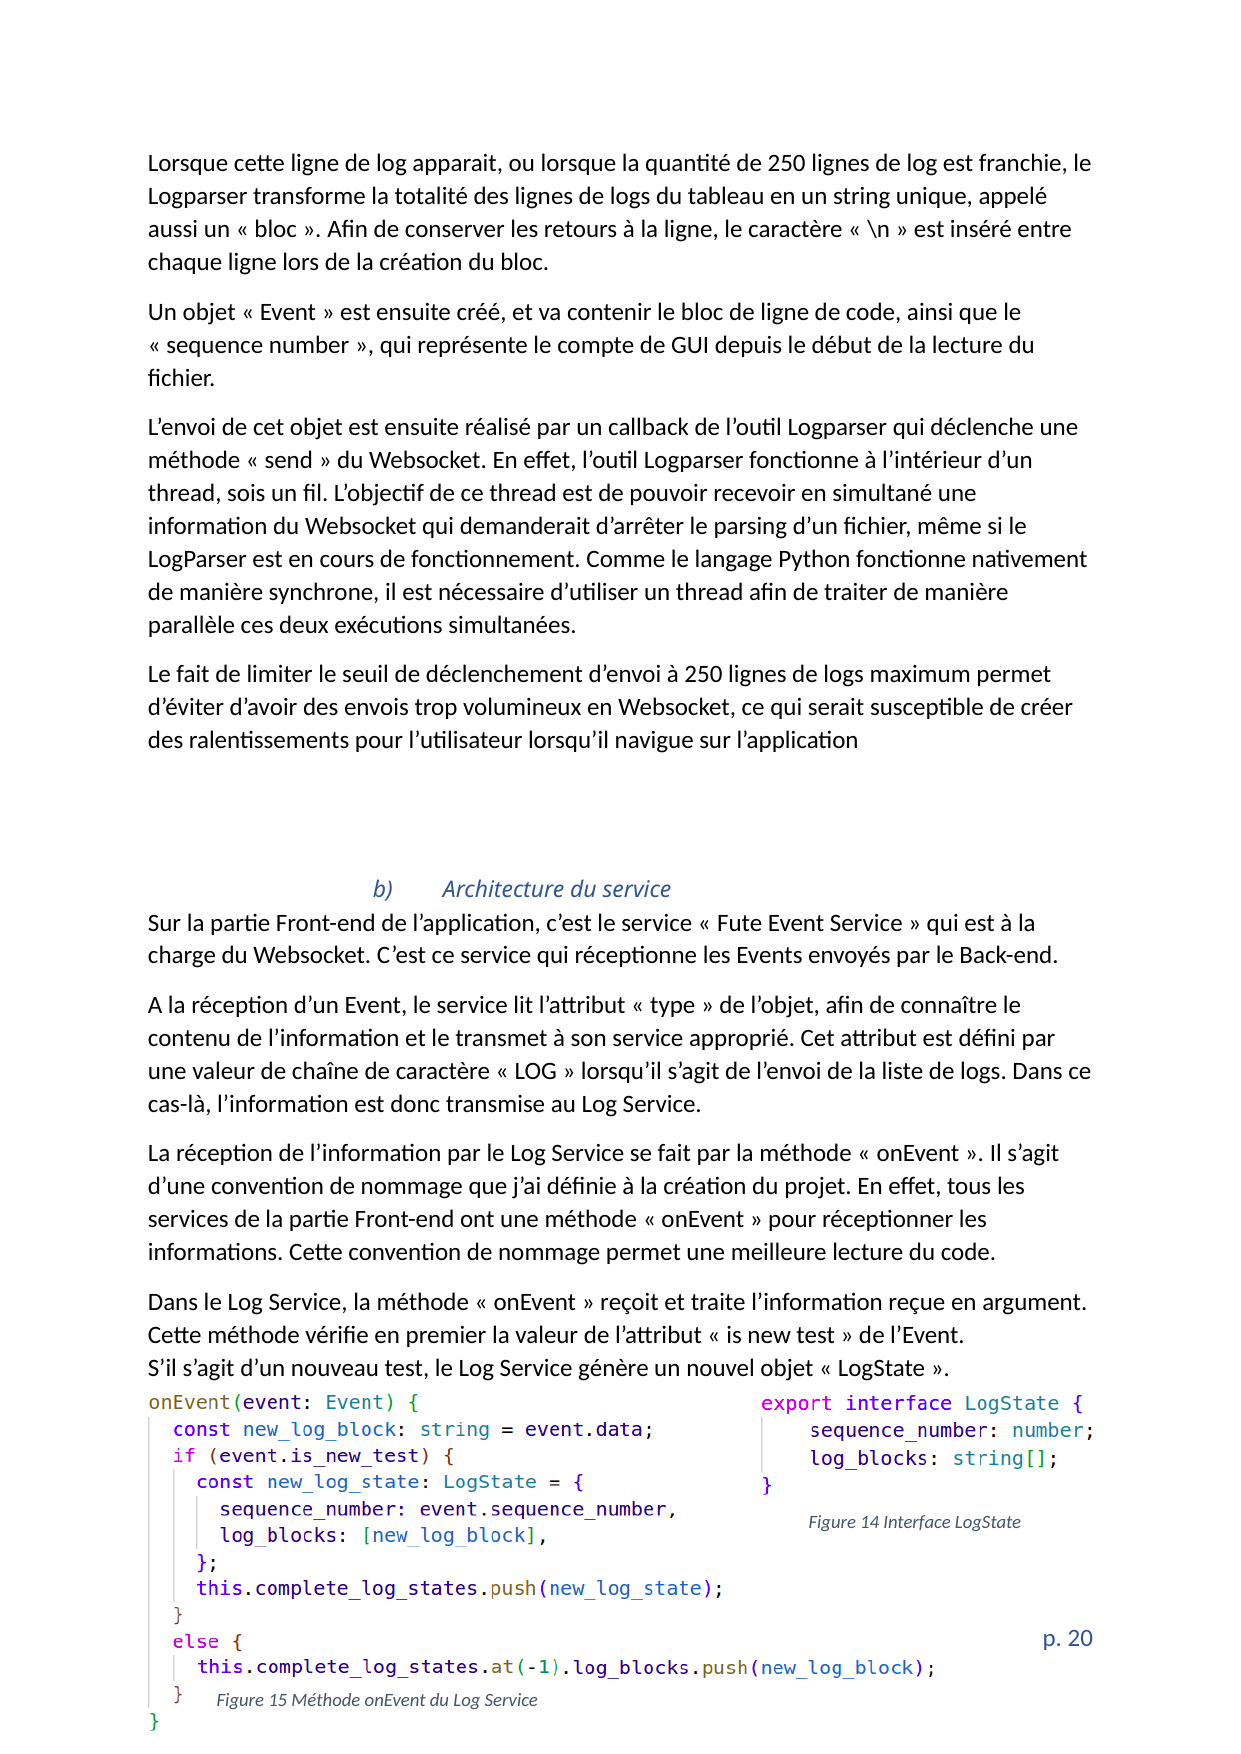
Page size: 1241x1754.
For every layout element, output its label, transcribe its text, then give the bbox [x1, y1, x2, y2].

text Lorsque cette ligne de log apparait, ou lorsque la quantité de 250 lignes de log est franchie, le Logparser transforme la totalité des lignes de logs du tableau en un string unique, appelé aussi un « bloc ». Afin de conserver les retours à la ligne, le caractère « \n » est inséré entre chaque ligne lors de la création du bloc. [148, 148, 1093, 277]
text A la réception d’un Event, le service lit l’attribut « type » de l’objet, afin de connaître le contenu de l’information et le transmet à son service approprié. Cet attribut est défini par une valeur de chaîne de caractère « LOG » lorsqu’il s’agit de l’envoi de la liste de logs. Dans ce cas-là, l’information est donc transmise au Log Service. [148, 989, 1093, 1118]
text L’envoi de cet objet est ensuite réalisé par un callback de l’outil Logparser qui déclenche une méthode « send » du Websocket. En effet, l’outil Logparser fonctionne à l’intérieur d’un thread, sois un fil. L’objectif de ce thread est de pouvoir recevoir en simultané une information du Websocket qui demanderait d’arrêter le parsing d’un fichier, même si le LogParser est en cours de fonctionnement. Comme le langage Python fonctionne nativement de manière synchrone, il est nécessaire d’utiliser un thread afin de traiter de manière parallèle ces deux exécutions simultanées. [148, 411, 1093, 639]
text Un objet « Event » est ensuite créé, et va contenir le bloc de ligne de code, ainsi que le « sequence number », qui représente le compte de GUI depuis le début de la lecture du fichier. [148, 296, 1093, 392]
text Dans le Log Service, la méthode « onEvent » reçoit et traite l’information reçue en argument. Cette méthode vérifie en premier la valeur de l’attribut « is new test » de l’Event. S’il s’agit d’un nouveau test, le Log Service génère un nouvel objet « LogState ». [148, 1286, 1093, 1382]
text Sur la partie Front-end de l’application, c’est le service « Fute Event Service » qui est à la charge du Websocket. C’est ce service qui réceptionne les Events envoyés par le Back-end. [148, 907, 1093, 970]
subtitle Architecture du service [373, 873, 1093, 904]
text La réception de l’information par le Log Service se fait par la méthode « onEvent ». Il s’agit d’une convention de nommage que j’ai définie à la création du projet. En effet, tous les services de la partie Front-end ont une méthode « onEvent » pour réceptionner les informations. Cette convention de nommage permet une meilleure lecture du code. [148, 1138, 1093, 1267]
text Le fait de limiter le seuil de déclenchement d’envoi à 250 lignes de logs maximum permet d’éviter d’avoir des envois trop volumineux en Websocket, ce qui serait susceptible de créer des ralentissements pour l’utilisateur lorsqu’il navigue sur l’application [148, 658, 1093, 755]
picture [147, 1393, 1093, 1731]
